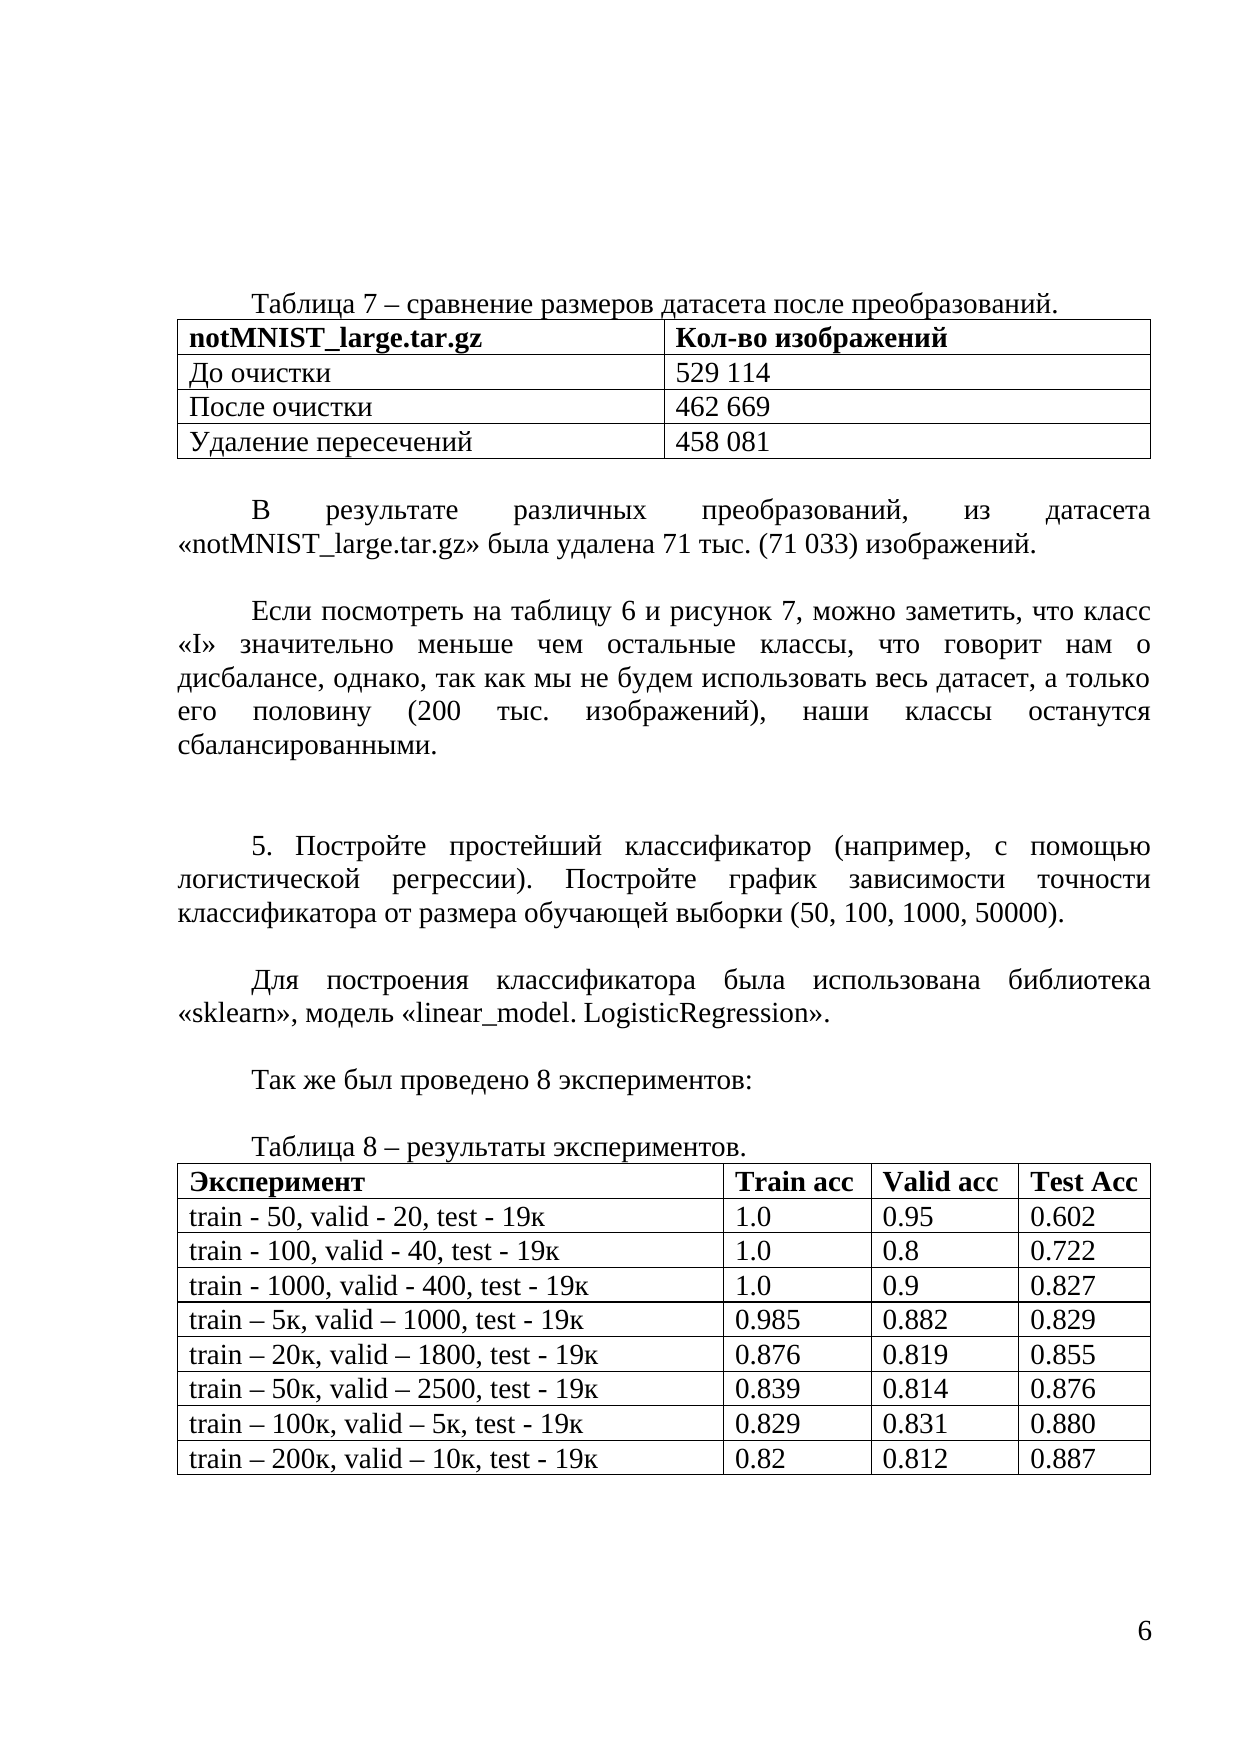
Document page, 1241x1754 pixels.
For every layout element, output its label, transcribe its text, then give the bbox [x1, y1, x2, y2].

table_cell 0.814 [872, 1372, 1018, 1405]
table_cell 0.602 [1019, 1199, 1150, 1232]
table_header notMNIST_large.tar.gz [178, 320, 664, 354]
table_cell 0.887 [1019, 1441, 1150, 1474]
table_cell 0.829 [1019, 1303, 1150, 1336]
text В результате различных преобразований, из датасета «notMNIST_large.tar.gz» была удалена 71 тыс. (71 033) изображений. [177, 492, 1152, 559]
text Для построения классификатора была использована библиотека «sklearn», модель «linear_model. LogisticRegression». [177, 962, 1152, 1029]
table_header Эксперимент [178, 1164, 723, 1198]
table_cell train - 1000, valid - 400, test - 19к [178, 1268, 723, 1301]
table_cell train – 20к, valid – 1800, test - 19к [178, 1337, 723, 1371]
table_cell 0.882 [872, 1303, 1018, 1336]
table_header Test Acc [1019, 1164, 1150, 1198]
text Таблица 7 – сравнение размеров датасета после преобразований. [177, 286, 1152, 319]
table_cell 0.812 [872, 1441, 1018, 1474]
table_cell 0.839 [724, 1372, 871, 1405]
text Так же был проведено 8 экспериментов: [177, 1062, 1152, 1096]
table_cell 0.8 [872, 1233, 1018, 1267]
table_cell 1.0 [724, 1233, 871, 1267]
table_cell train - 100, valid - 40, test - 19к [178, 1233, 723, 1267]
table_cell 1.0 [724, 1268, 871, 1301]
table_cell 0.876 [724, 1337, 871, 1371]
table_cell 0.880 [1019, 1406, 1150, 1440]
table_cell 0.95 [872, 1199, 1018, 1232]
table_cell 0.876 [1019, 1372, 1150, 1405]
table_cell До очистки [178, 355, 664, 388]
table_cell 0.985 [724, 1303, 871, 1336]
table_cell train – 5к, valid – 1000, test - 19к [178, 1303, 723, 1336]
table_header Train acc [724, 1164, 871, 1198]
table_header Valid acc [872, 1164, 1018, 1198]
text Если посмотреть на таблицу 6 и рисунок 7, можно заметить, что класс «I» значительно меньше чем остальные классы, что говорит нам о дисбалансе, однако, так как мы не будем использовать весь датасет, а только его половину (200 тыс. изображений), наши классы останутся сбалансированными. [177, 593, 1152, 761]
table_cell 462 669 [665, 390, 1150, 423]
table_cell 529 114 [665, 355, 1150, 388]
table_cell После очистки [178, 390, 664, 423]
table_header Кол-во изображений [665, 320, 1150, 354]
table_cell 0.831 [872, 1406, 1018, 1440]
table_cell train – 100к, valid – 5к, test - 19к [178, 1406, 723, 1440]
table_cell train - 50, valid - 20, test - 19к [178, 1199, 723, 1232]
table_cell 1.0 [724, 1199, 871, 1232]
table_cell 0.829 [724, 1406, 871, 1440]
table_cell train – 200к, valid – 10к, test - 19к [178, 1441, 723, 1474]
table_cell 0.819 [872, 1337, 1018, 1371]
text 5. Постройте простейший классификатор (например, с помощью логистической регрессии). Постройте график зависимости точности классификатора от размера обучающей выборки (50, 100, 1000, 50000). [177, 828, 1152, 928]
table_cell train – 50к, valid – 2500, test - 19к [178, 1372, 723, 1405]
text Таблица 8 – результаты экспериментов. [177, 1129, 1152, 1163]
table_cell 0.82 [724, 1441, 871, 1474]
table_cell 0.855 [1019, 1337, 1150, 1371]
table_cell 458 081 [665, 424, 1150, 458]
table_cell 0.722 [1019, 1233, 1150, 1267]
table_cell Удаление пересечений [178, 424, 664, 458]
table_cell 0.827 [1019, 1268, 1150, 1301]
table_cell 0.9 [872, 1268, 1018, 1301]
